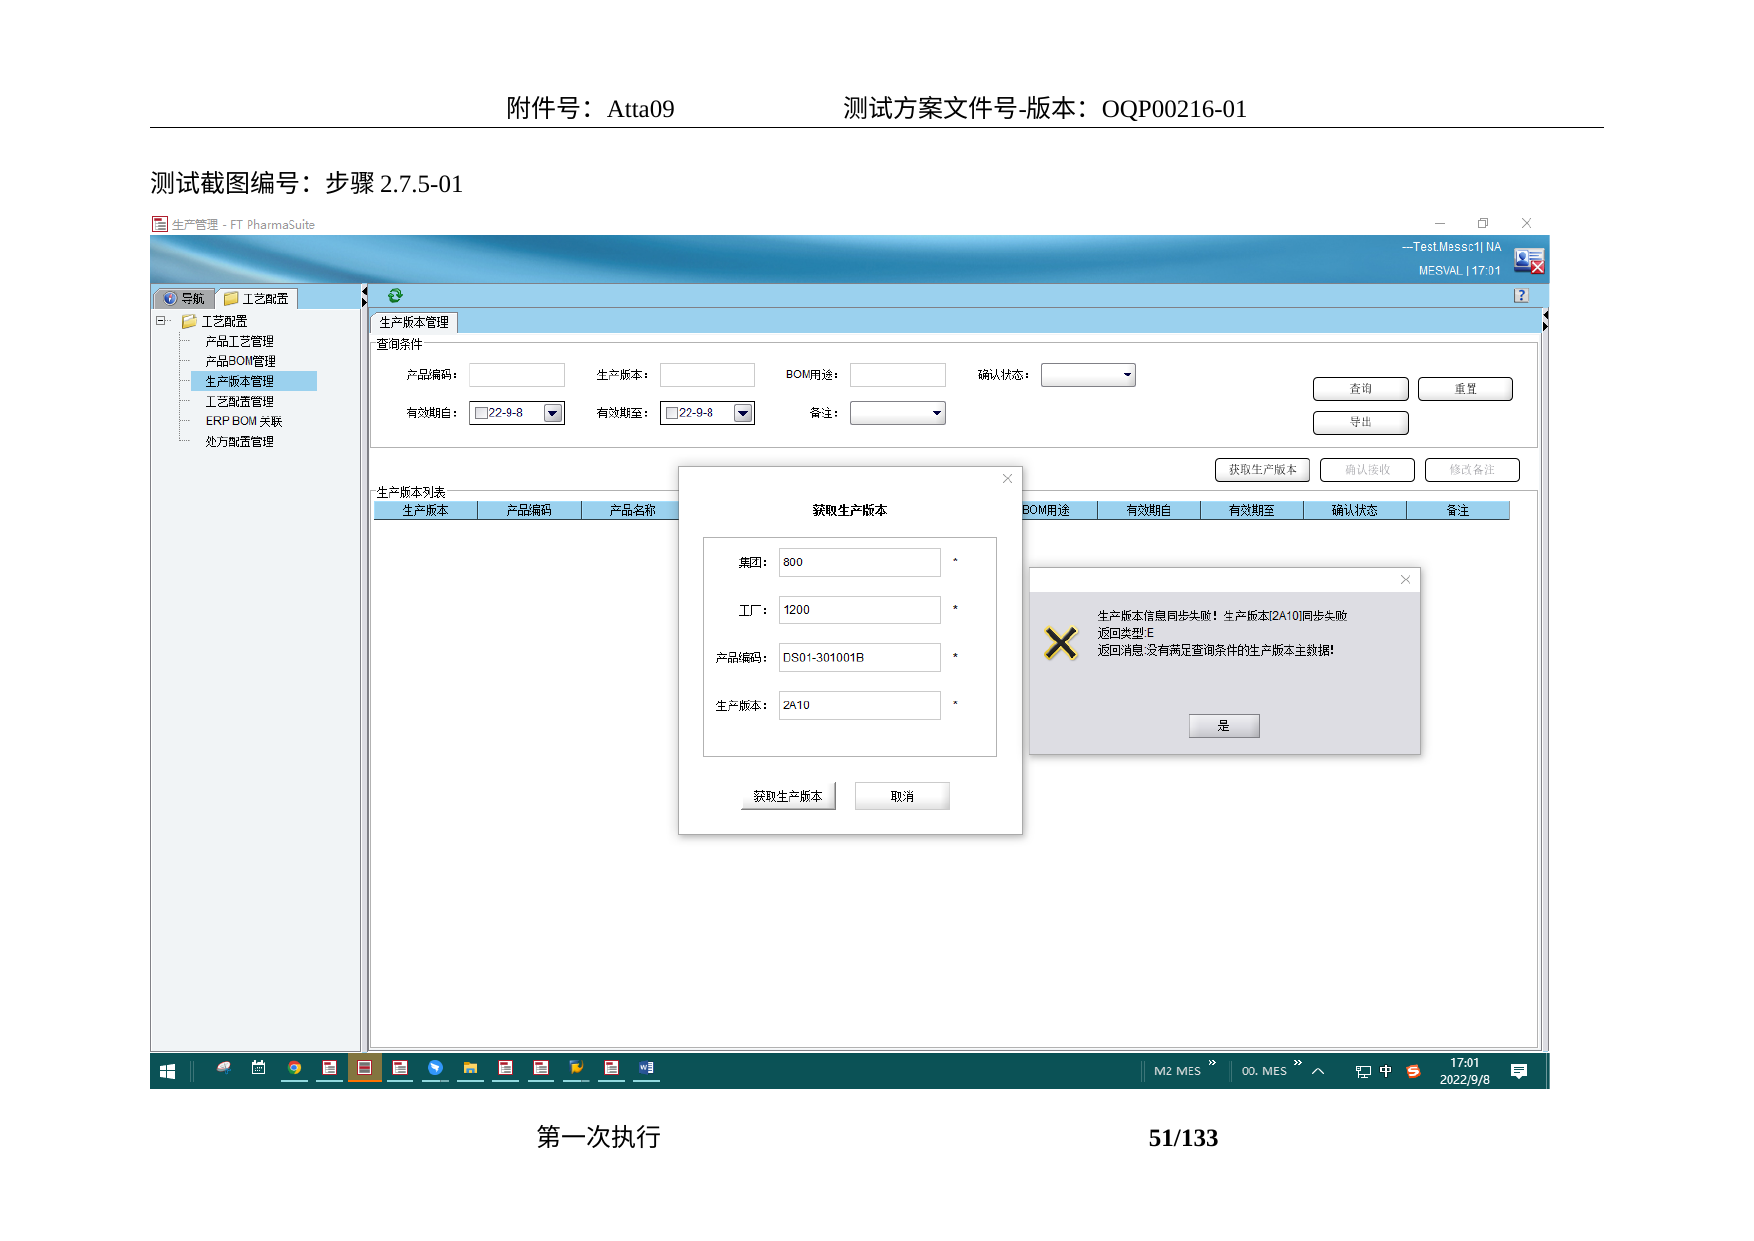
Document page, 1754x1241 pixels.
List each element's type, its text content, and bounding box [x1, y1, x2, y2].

picture [150, 213, 1550, 1089]
text 测试截图编号：步骤2.7.5-01 [150, 149, 1604, 214]
